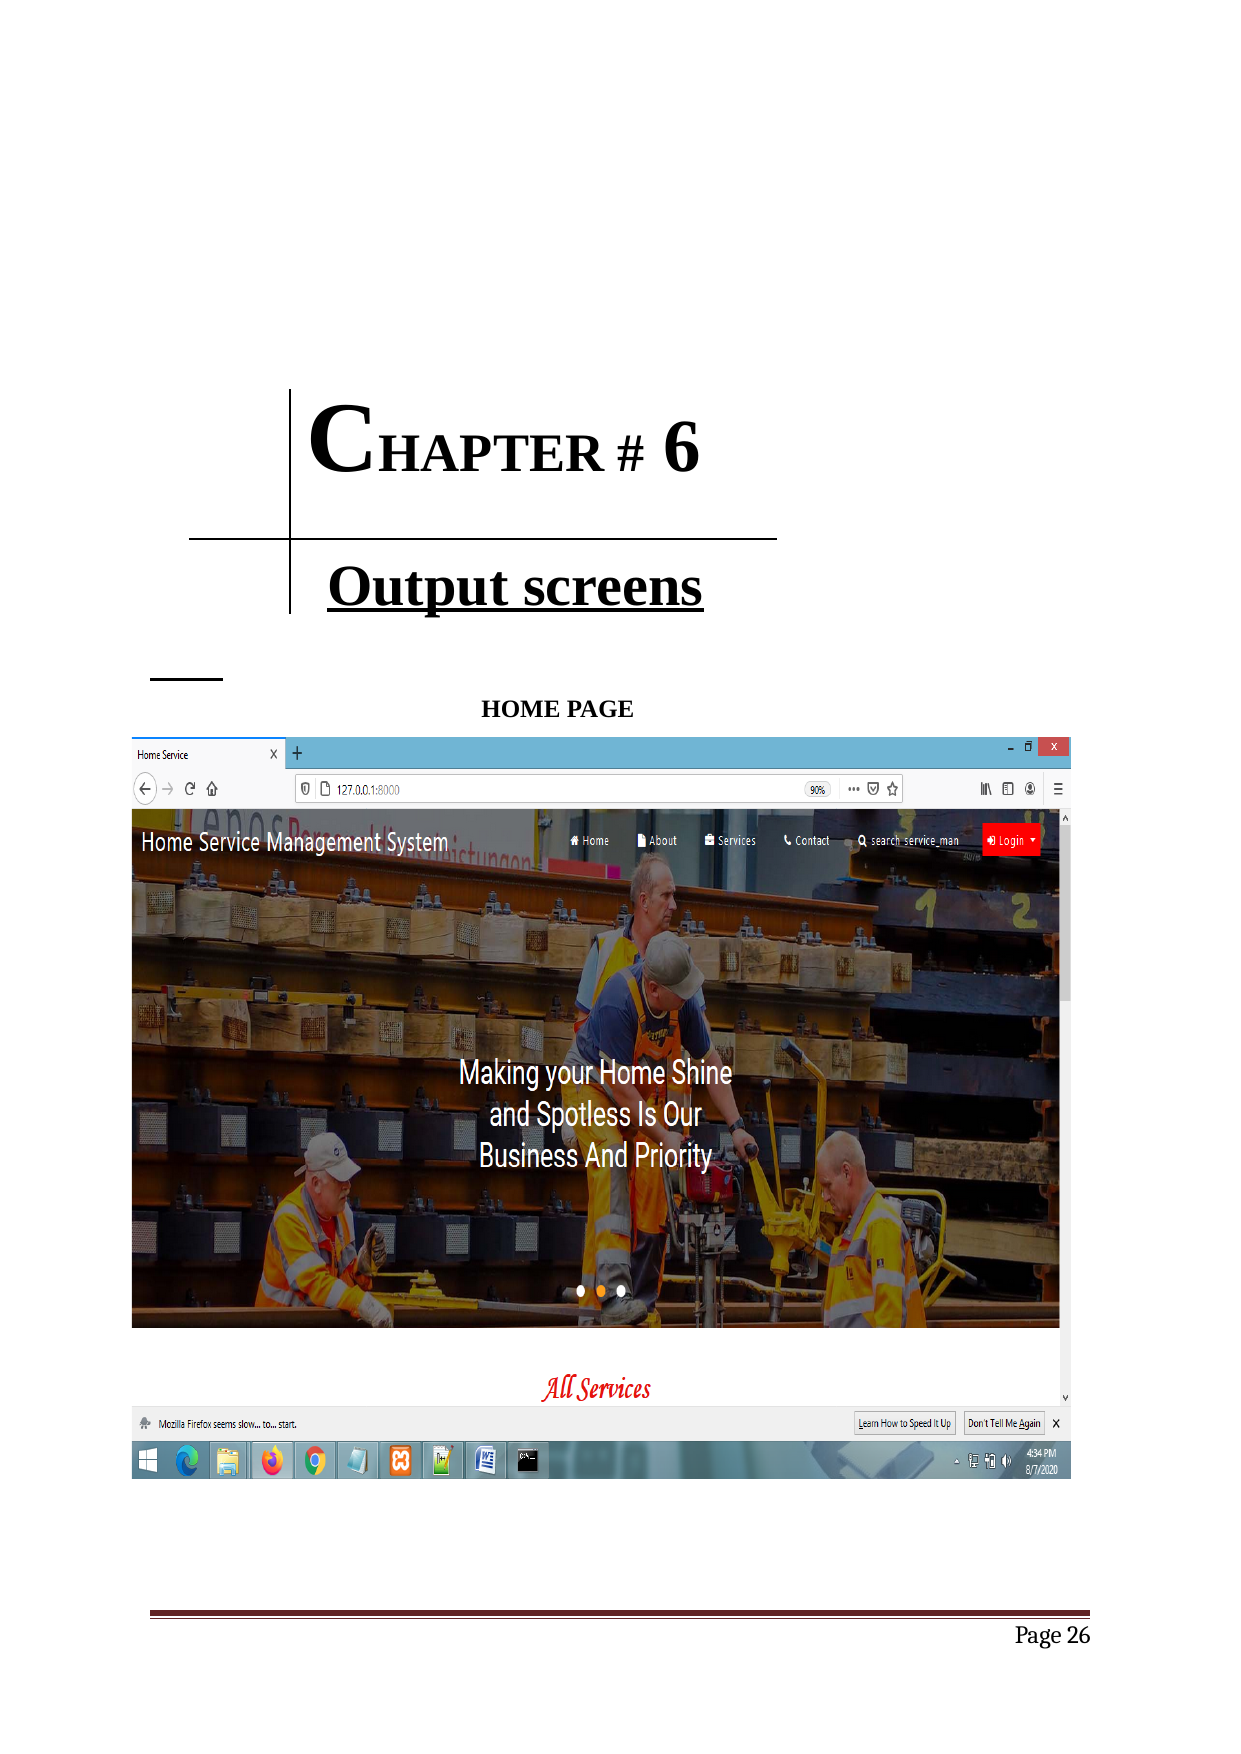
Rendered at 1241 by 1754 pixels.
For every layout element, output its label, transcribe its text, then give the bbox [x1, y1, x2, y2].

text HOME PAGE [150, 694, 1090, 723]
text Output screens [150, 550, 1090, 617]
picture [131, 737, 1071, 1479]
text CHAPTER # 6 [150, 378, 1090, 493]
